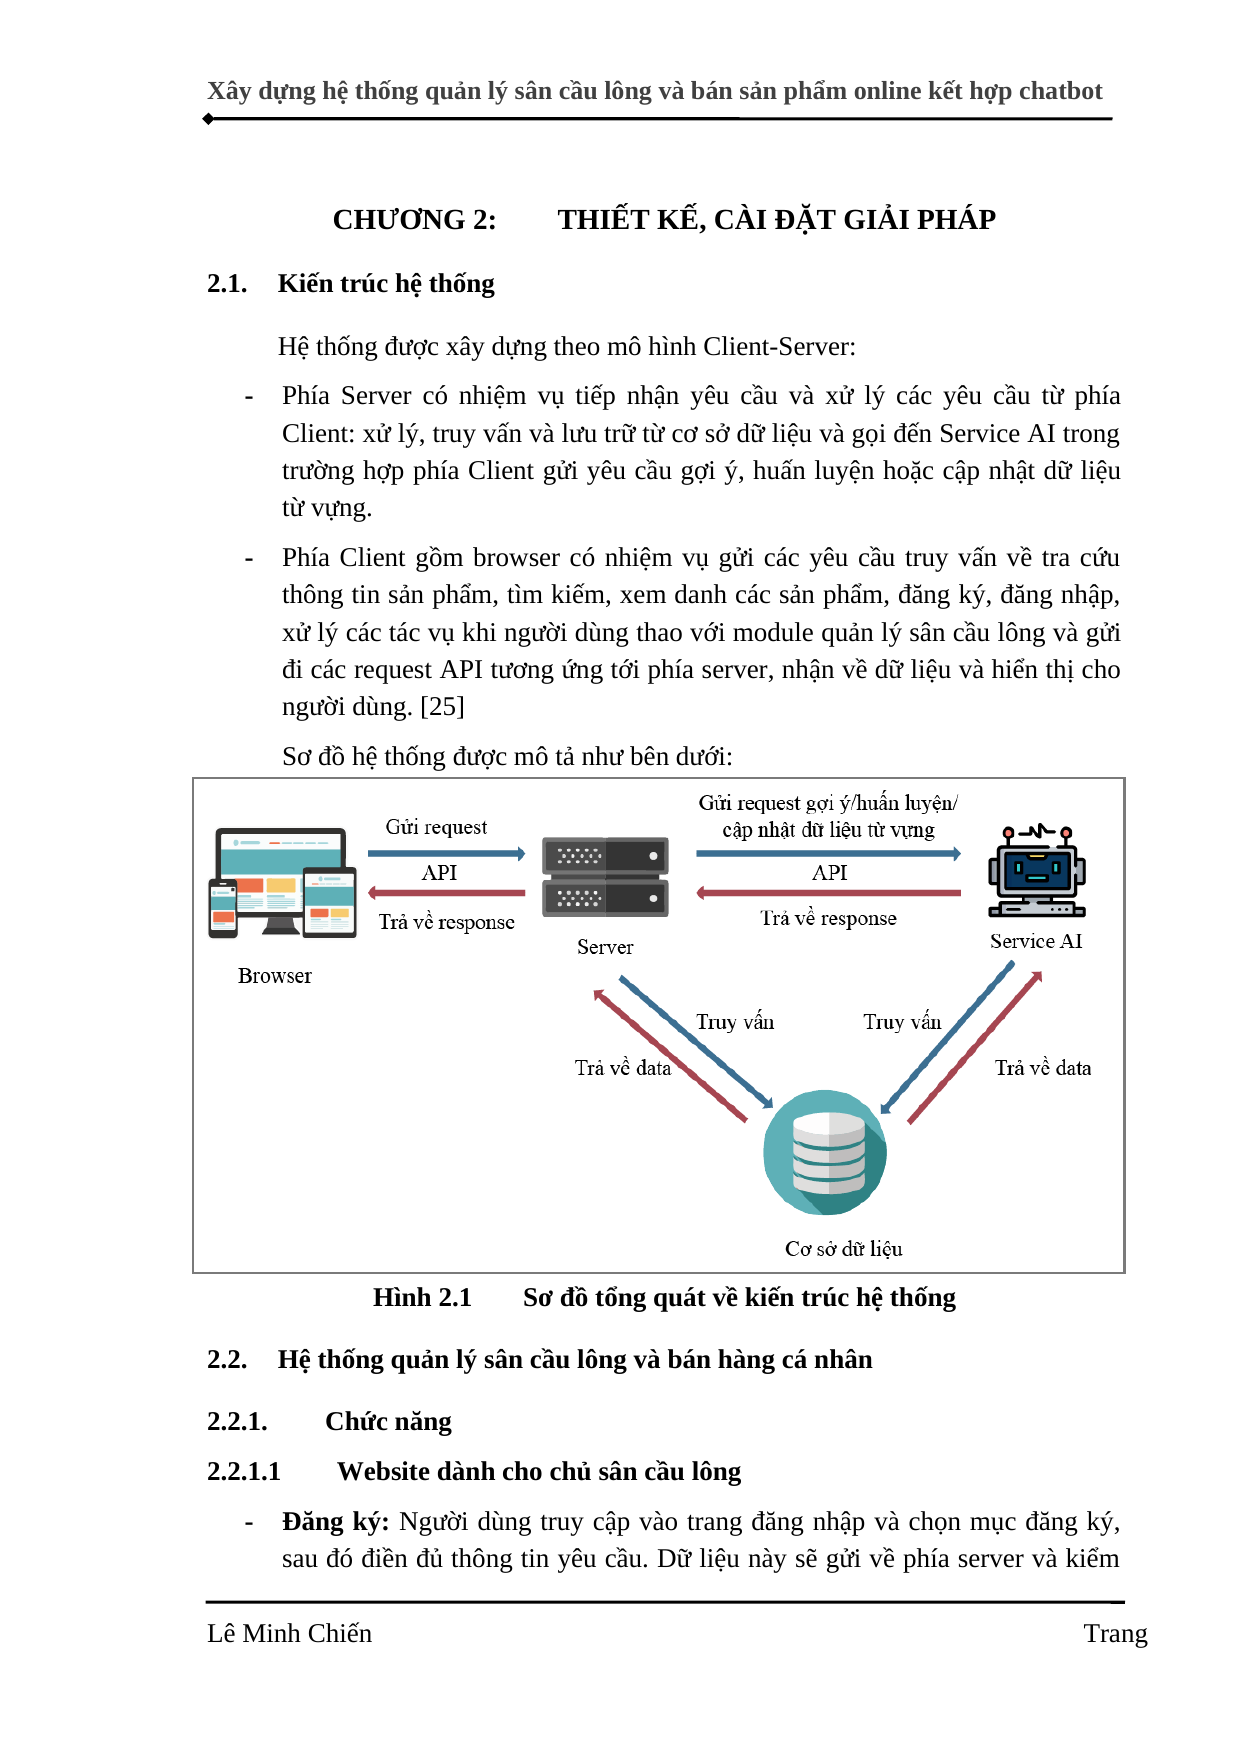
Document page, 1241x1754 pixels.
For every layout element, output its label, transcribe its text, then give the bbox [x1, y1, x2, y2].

text Hệ thống được xây dựng theo mô hình Client-Server: [278, 330, 1122, 361]
picture [206, 790, 1092, 1263]
list Phía Server có nhiệm vụ tiếp nhận yêu cầu và xử lý các yêu cầu từ phía Client: xử lý, truy vấn và lưu trữ từ cơ sở dữ liệu và gọi đến Service AI trong trường hợp phía Client gửi yêu cầu gợi ý, huấn luyện hoặc cập nhật dữ liệu từ vựng. [244, 379, 1122, 522]
list Phía Client gồm browser có nhiệm vụ gửi các yêu cầu truy vấn về tra cứu thông tin sản phẩm, tìm kiếm, xem danh các sản phẩm, đăng ký, đăng nhập, xử lý các tác vụ khi người dùng thao với module quản lý sân cầu lông và gửi đi các request API tương ứng tới phía server, nhận về dữ liệu và hiển thị cho người dùng. [25] [244, 541, 1122, 721]
text Sơ đồ tổng quát về kiến trúc hệ thống [207, 1281, 1122, 1312]
text Thiết kế, cài đặt giải pháp [207, 202, 1122, 236]
text Hệ thống quản lý sân cầu lông và bán hàng cá nhân [207, 1343, 1122, 1374]
text Chức năng [207, 1405, 1122, 1437]
text Website dành cho chủ sân cầu lông [207, 1455, 1122, 1486]
text Sơ đồ hệ thống được mô tả như bên dưới: [282, 740, 1122, 771]
text Kiến trúc hệ thống [207, 267, 1122, 298]
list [244, 1505, 1122, 1573]
